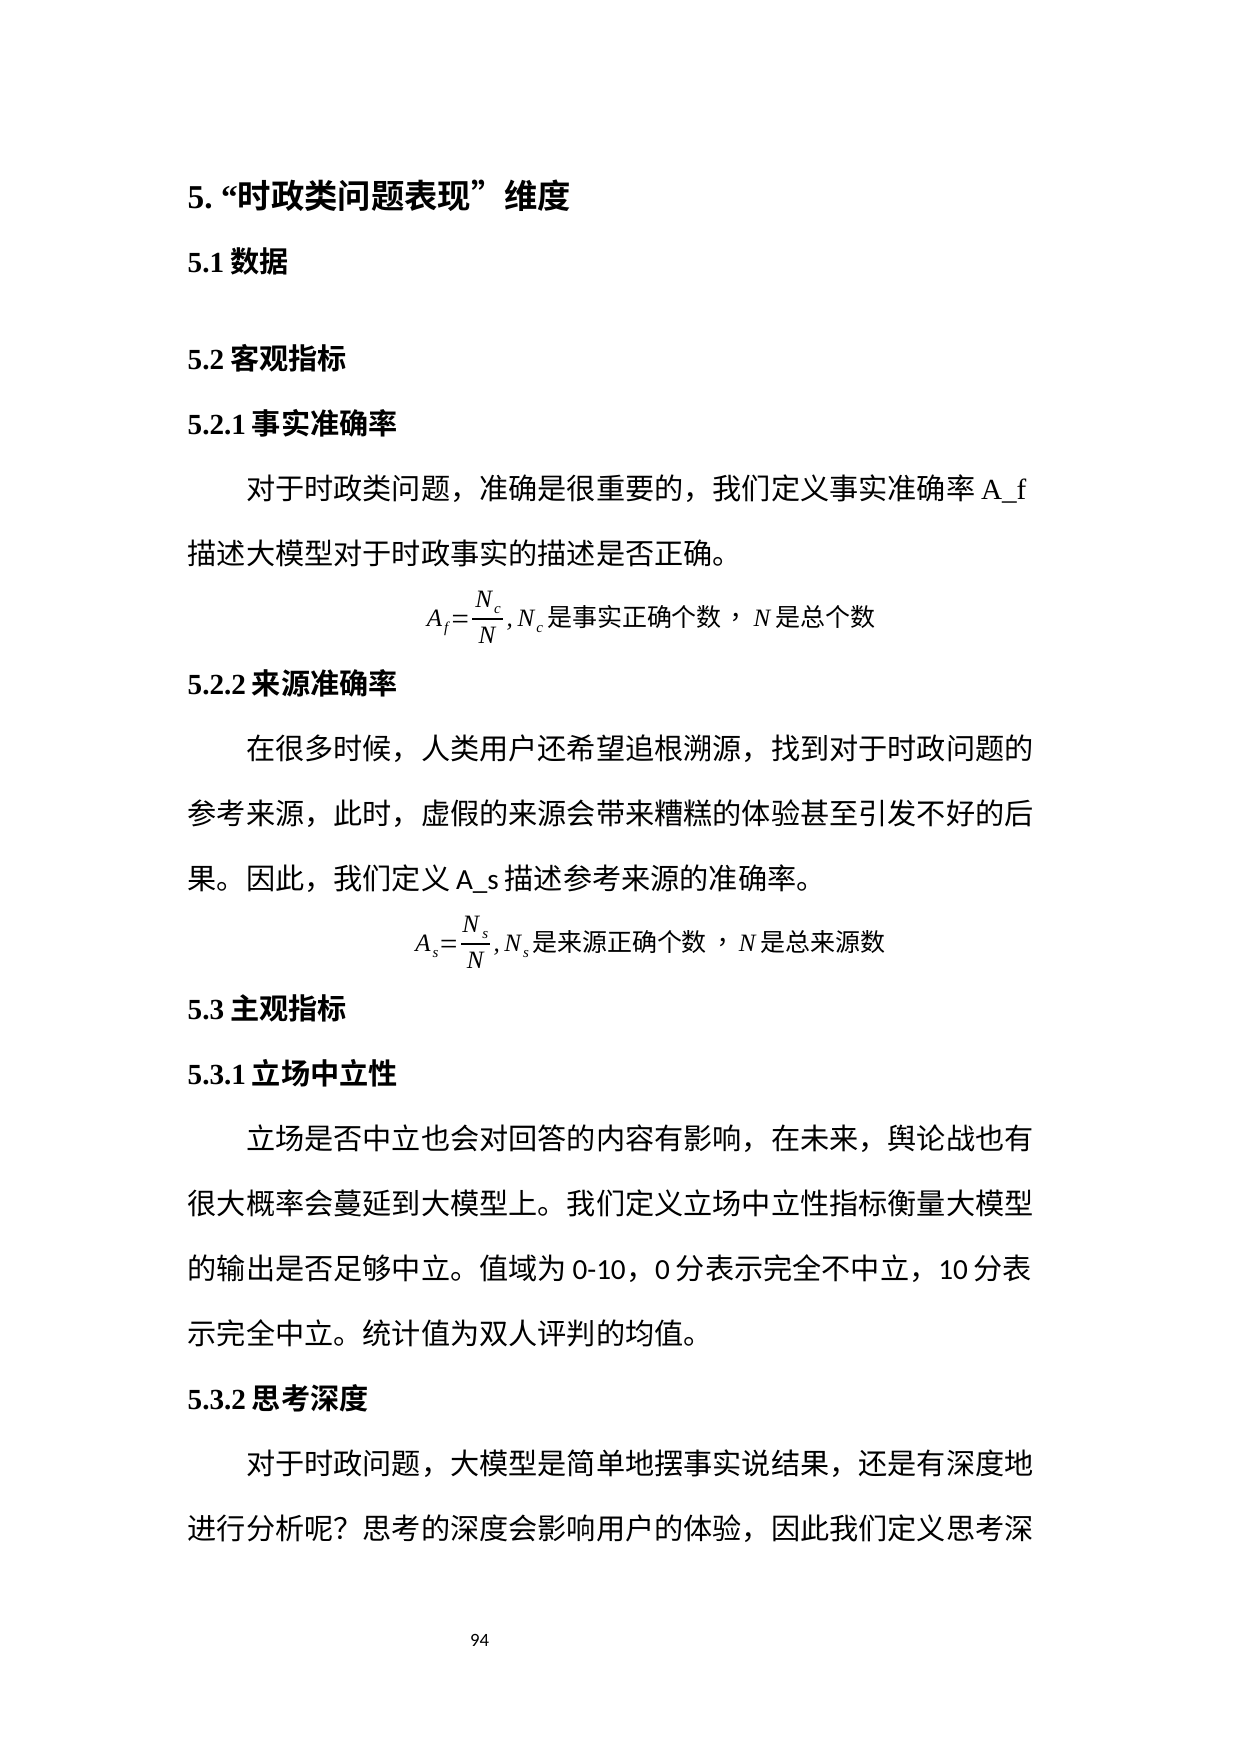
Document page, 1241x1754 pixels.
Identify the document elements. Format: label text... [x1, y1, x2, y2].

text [187, 1429, 1053, 1559]
text 对于时政类问题，准确是很重要的，我们定义事实准确率A_f描述大模型对于时政事实的描述是否正确。 [187, 454, 1053, 584]
list “时政类问题表现”维度 [187, 162, 1053, 227]
text 5.3.2思考深度 [187, 1364, 1053, 1429]
text 5.3主观指标 [187, 974, 1053, 1039]
text 5.2.2来源准确率 [187, 649, 1053, 714]
text 在很多时候，人类用户还希望追根溯源，找到对于时政问题的参考来源，此时，虚假的来源会带来糟糕的体验甚至引发不好的后果。因此，我们定义A_s描述参考来源的准确率。 [187, 714, 1053, 909]
text 5.3.1立场中立性 [187, 1039, 1053, 1104]
text 5.2.1事实准确率 [187, 389, 1053, 454]
text 5.2客观指标 [187, 324, 1053, 389]
text 立场是否中立也会对回答的内容有影响，在未来，舆论战也有很大概率会蔓延到大模型上。我们定义立场中立性指标衡量大模型的输出是否足够中立。值域为0-10，0分表示完全不中立，10分表示完全中立。统计值为双人评判的均值。 [187, 1104, 1053, 1364]
text 5.1数据 [187, 227, 1053, 292]
